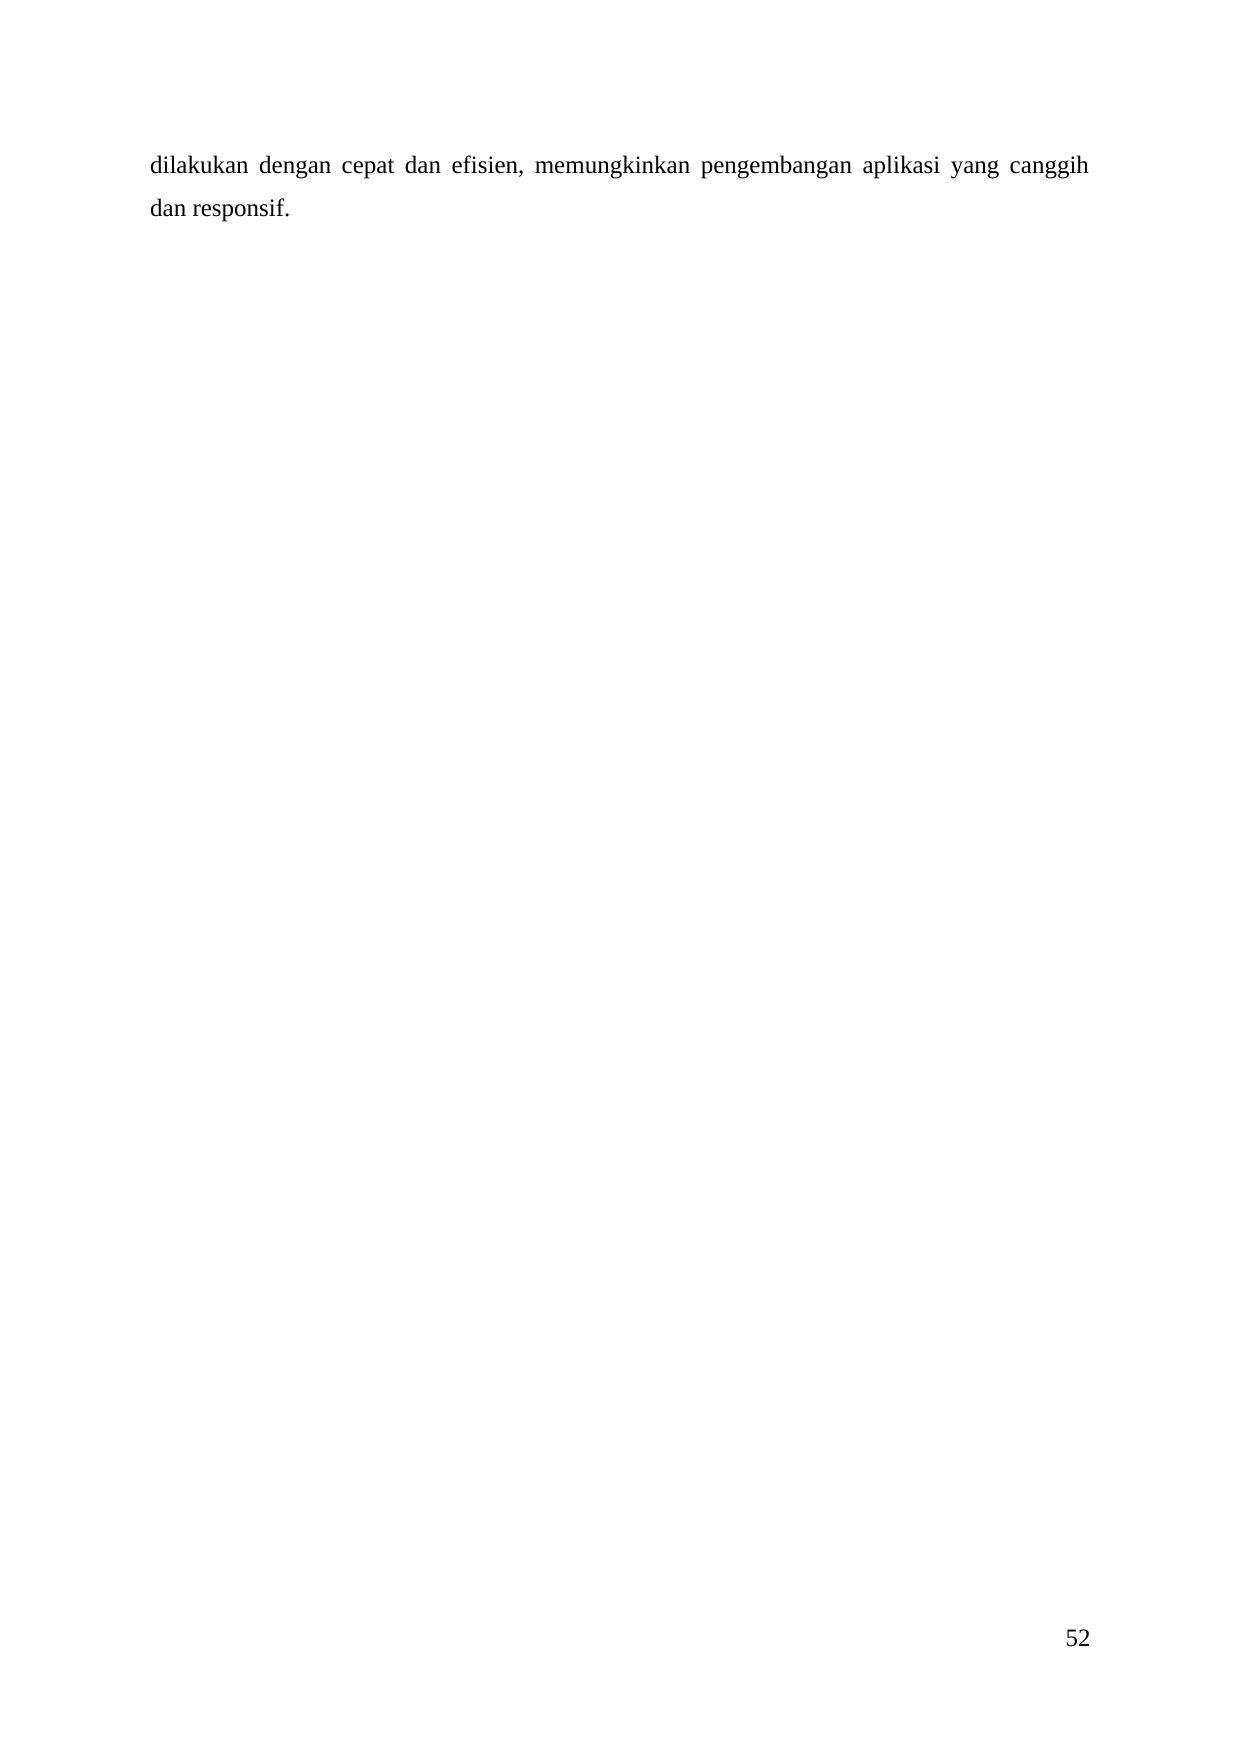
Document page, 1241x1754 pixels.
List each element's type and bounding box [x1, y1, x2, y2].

text [150, 150, 1090, 222]
